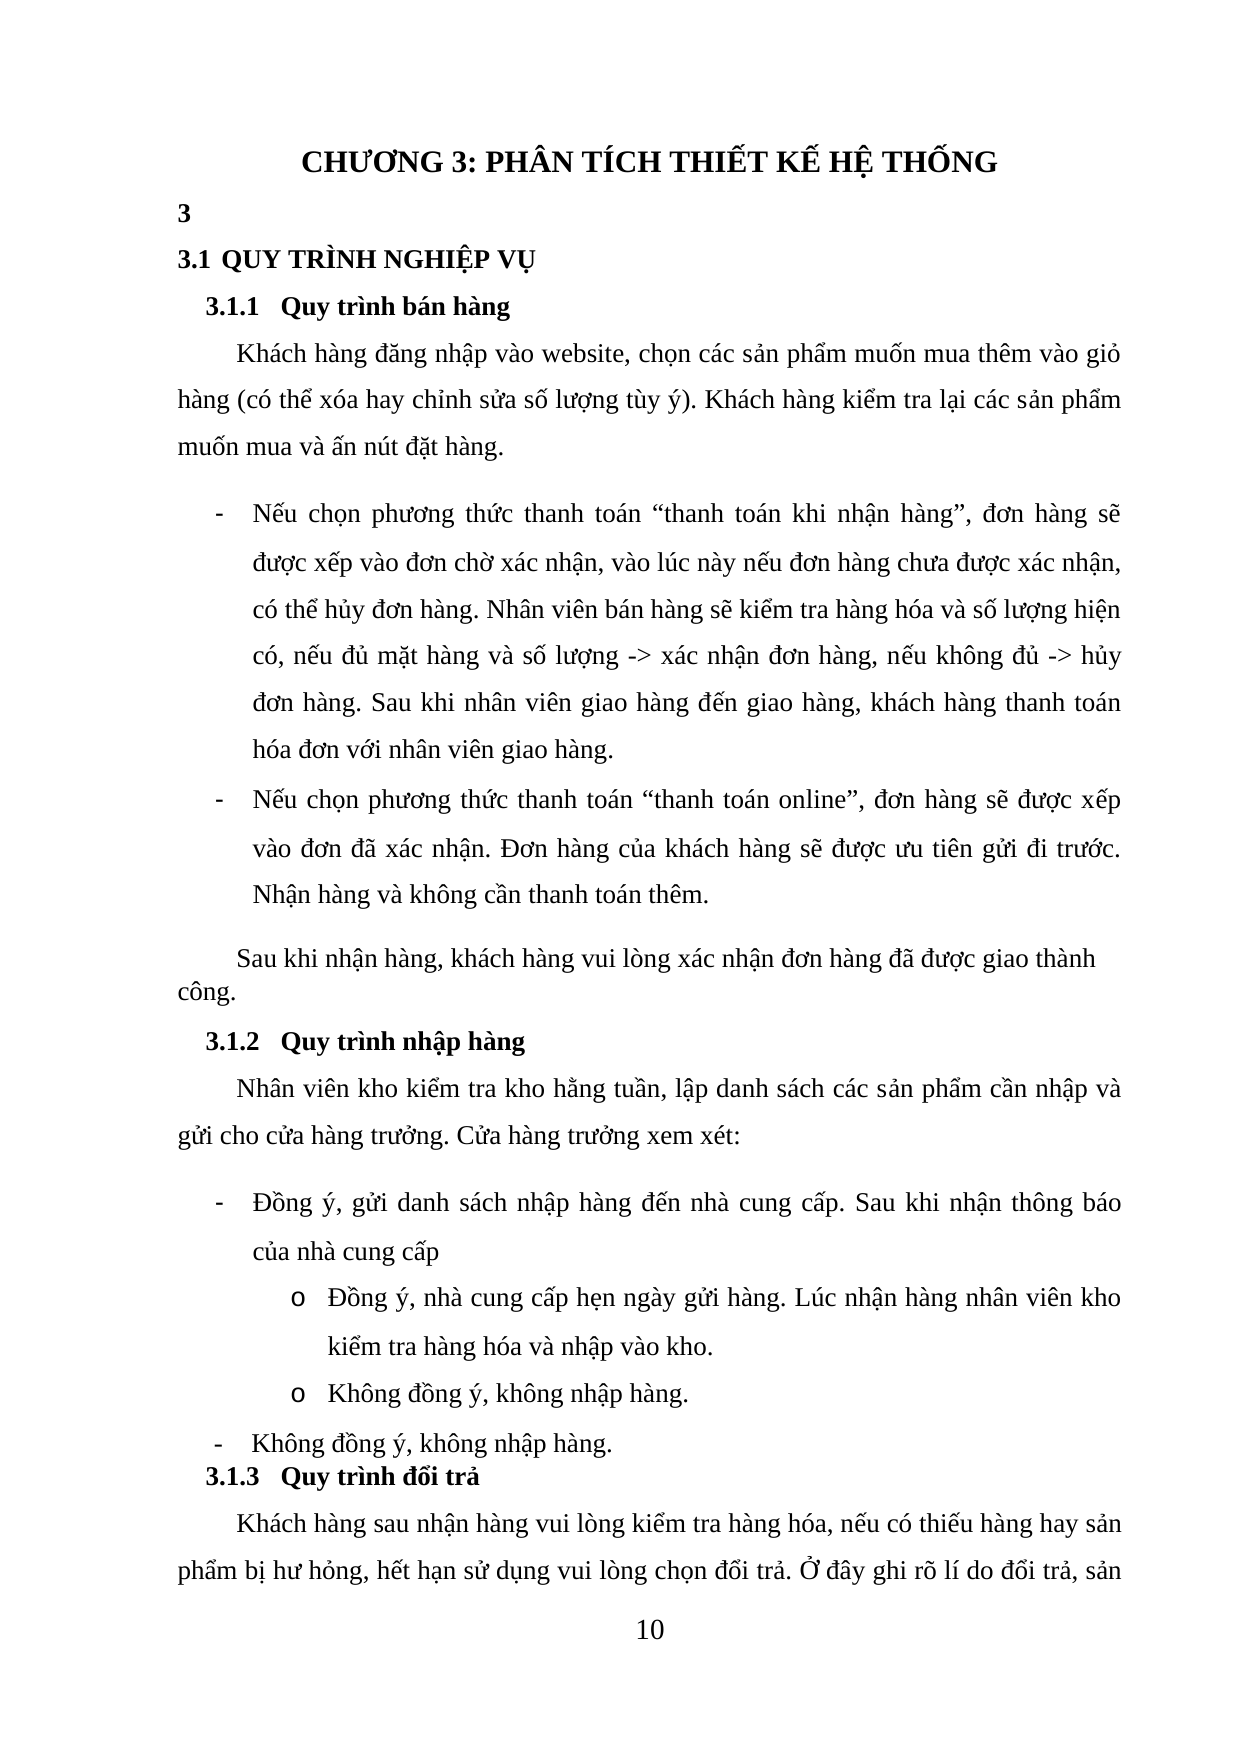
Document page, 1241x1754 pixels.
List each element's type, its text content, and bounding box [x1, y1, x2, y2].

list Nếu chọn phương thức thanh toán “thanh toán online”, đơn hàng sẽ được xếp vào đơn đã xác nhận. Đơn hàng của khách hàng sẽ được ưu tiên gửi đi trước. Nhận hàng và không cần thanh toán thêm. [215, 779, 1122, 909]
text Khách hàng đăng nhập vào website, chọn các sản phẩm muốn mua thêm vào giỏ hàng (có thể xóa hay chỉnh sửa số lượng tùy ý). Khách hàng kiểm tra lại các sản phẩm muốn mua và ấn nút đặt hàng. [177, 337, 1122, 461]
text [177, 1507, 1122, 1585]
list Quy trình đổi trả [205, 1461, 1122, 1492]
subtitle CHƯƠNG 3: PHÂN TÍCH THIẾT KẾ HỆ THỐNG [177, 143, 1122, 179]
list Không đồng ý, không nhập hàng. [213, 1427, 1122, 1458]
text Sau khi nhận hàng, khách hàng vui lòng xác nhận đơn hàng đã được giao thành công. [177, 942, 1122, 1006]
list Đồng ý, nhà cung cấp hẹn ngày gửi hàng. Lúc nhận hàng nhân viên kho kiểm tra hàng hóa và nhập vào kho. [290, 1281, 1122, 1361]
list Đồng ý, gửi danh sách nhập hàng đến nhà cung cấp. Sau khi nhận thông báo của nhà cung cấp [215, 1182, 1122, 1266]
list Không đồng ý, không nhập hàng. [290, 1377, 1122, 1410]
list QUY TRÌNH NGHIỆP VỤ [177, 244, 1122, 275]
text Nhân viên kho kiểm tra kho hằng tuần, lập danh sách các sản phẩm cần nhập và gửi cho cửa hàng trưởng. Cửa hàng trưởng xem xét: [177, 1072, 1122, 1150]
list Quy trình bán hàng [205, 290, 1122, 321]
list Nếu chọn phương thức thanh toán “thanh toán khi nhận hàng”, đơn hàng sẽ được xếp vào đơn chờ xác nhận, vào lúc này nếu đơn hàng chưa được xác nhận, có thể hủy đơn hàng. Nhân viên bán hàng sẽ kiểm tra hàng hóa và số lượng hiện có, nếu đủ mặt hàng và số lượng -> xác nhận đơn hàng, nếu không đủ -> hủy đơn hàng. Sau khi nhân viên giao hàng đến giao hàng, khách hàng thanh toán hóa đơn với nhân viên giao hàng. [215, 494, 1122, 764]
list Quy trình nhập hàng [205, 1026, 1122, 1057]
